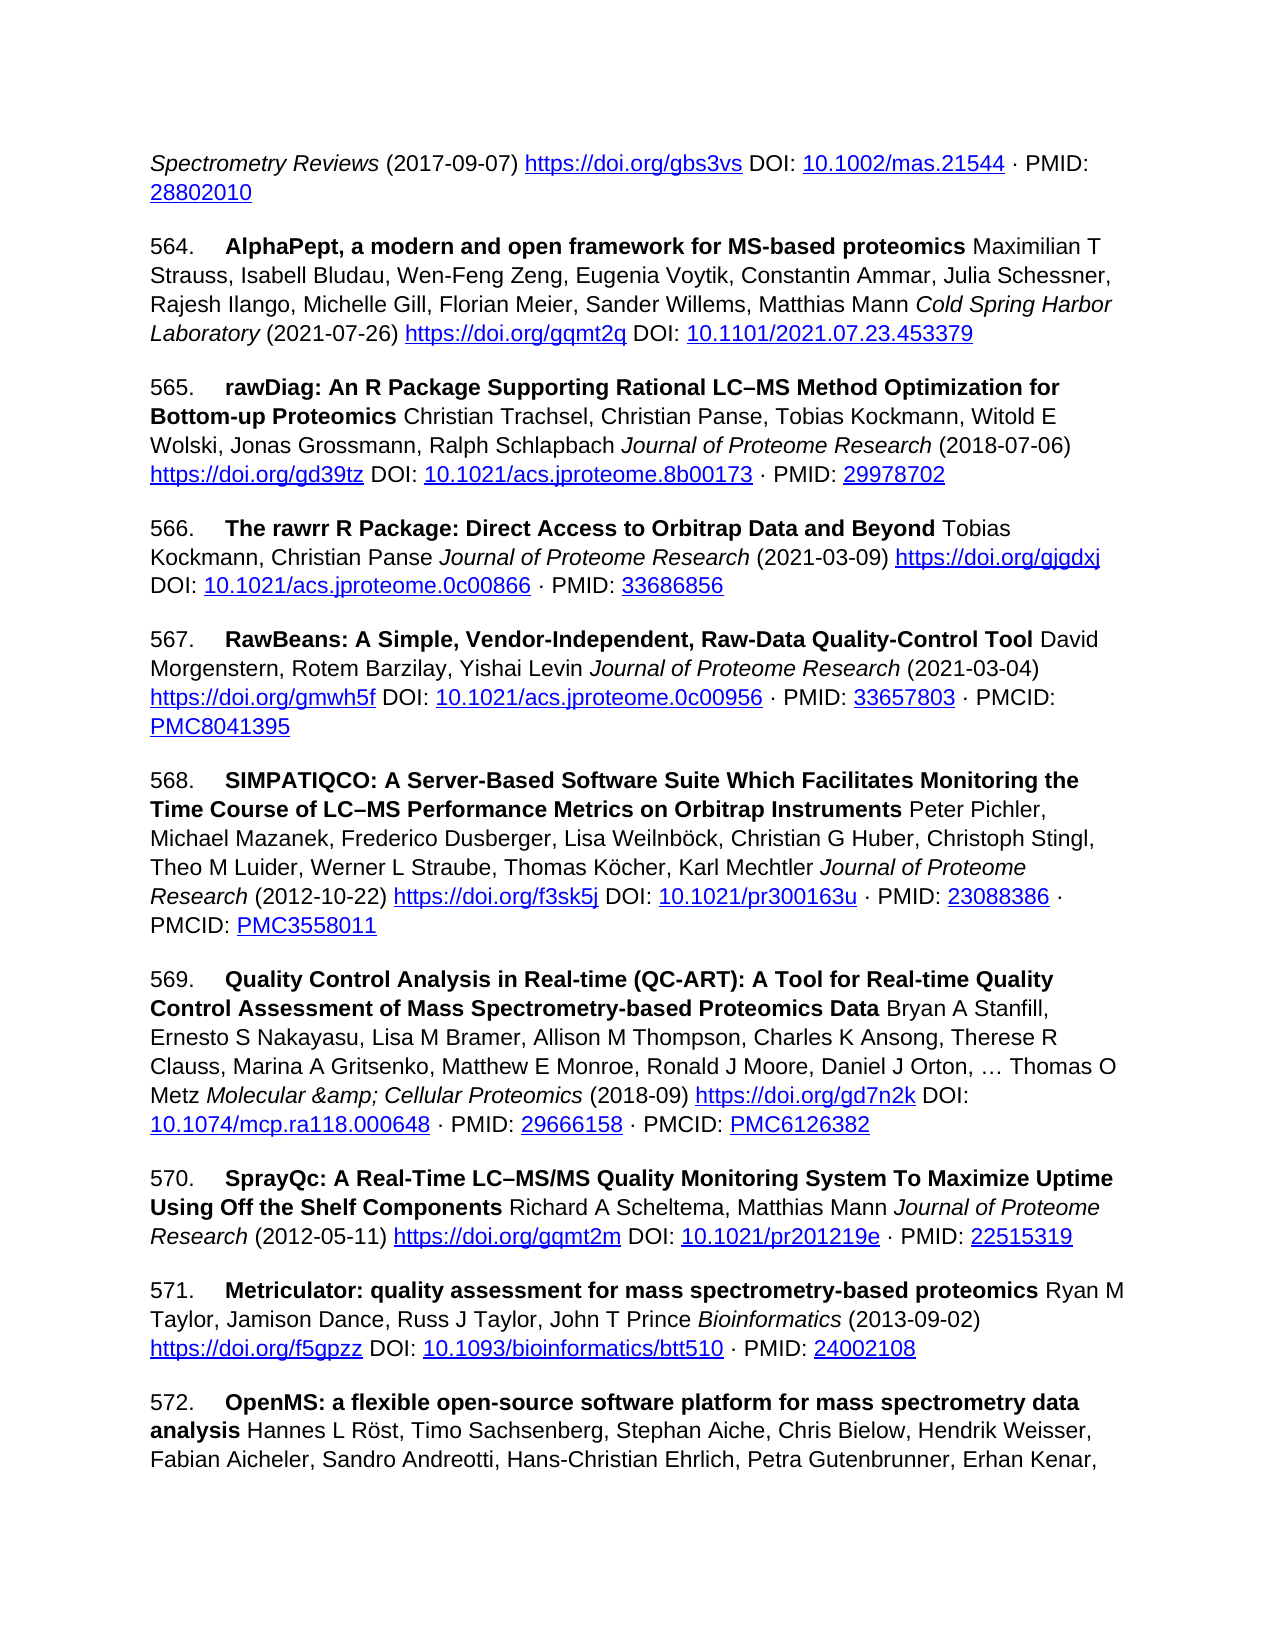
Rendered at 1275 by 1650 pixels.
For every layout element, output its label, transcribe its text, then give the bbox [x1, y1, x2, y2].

text 570. SprayQc: A Real-Time LC–MS/MS Quality Monitoring System To Maximize Uptime Using Off the Shelf Components Richard A Scheltema, Matthias Mann Journal of Proteome Research (2012-05-11) https://doi.org/gqmt2m DOI: 10.1021/pr201219e · PMID: 22515319 [150, 1165, 1125, 1249]
text 567. RawBeans: A Simple, Vendor-Independent, Raw-Data Quality-Control Tool David Morgenstern, Rotem Barzilay, Yishai Levin Journal of Proteome Research (2021-03-04) https://doi.org/gmwh5f DOI: 10.1021/acs.jproteome.0c00956 · PMID: 33657803 · PMCID: PMC8041395 [150, 626, 1125, 740]
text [150, 1388, 1125, 1473]
text 571. Metriculator: quality assessment for mass spectrometry-based proteomics Ryan M Taylor, Jamison Dance, Russ J Taylor, John T Prince Bioinformatics (2013-09-02) https://doi.org/f5gpzz DOI: 10.1093/bioinformatics/btt510 · PMID: 24002108 [150, 1277, 1125, 1361]
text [150, 150, 1125, 205]
text 569. Quality Control Analysis in Real-time (QC-ART): A Tool for Real-time Quality Control Assessment of Mass Spectrometry-based Proteomics Data Bryan A Stanfill, Ernesto S Nakayasu, Lisa M Bramer, Allison M Thompson, Charles K Ansong, Therese R Clauss, Marina A Gritsenko, Matthew E Monroe, Ronald J Moore, Daniel J Orton, … Thomas O Metz Molecular &amp; Cellular Proteomics (2018-09) https://doi.org/gd7n2k DOI: 10.1074/mcp.ra118.000648 · PMID: 29666158 · PMCID: PMC6126382 [150, 966, 1125, 1137]
text 568. SIMPATIQCO: A Server-Based Software Suite Which Facilitates Monitoring the Time Course of LC–MS Performance Metrics on Orbitrap Instruments Peter Pichler, Michael Mazanek, Frederico Dusberger, Lisa Weilnböck, Christian G Huber, Christoph Stingl, Theo M Luider, Werner L Straube, Thomas Köcher, Karl Mechtler Journal of Proteome Research (2012-10-22) https://doi.org/f3sk5j DOI: 10.1021/pr300163u · PMID: 23088386 · PMCID: PMC3558011 [150, 767, 1125, 938]
text 566. The rawrr R Package: Direct Access to Orbitrap Data and Beyond Tobias Kockmann, Christian Panse Journal of Proteome Research (2021-03-09) https://doi.org/gjgdxj DOI: 10.1021/acs.jproteome.0c00866 · PMID: 33686856 [150, 514, 1125, 599]
text 565. rawDiag: An R Package Supporting Rational LC–MS Method Optimization for Bottom-up Proteomics Christian Trachsel, Christian Panse, Tobias Kockmann, Witold E Wolski, Jonas Grossmann, Ralph Schlapbach Journal of Proteome Research (2018-07-06) https://doi.org/gd39tz DOI: 10.1021/acs.jproteome.8b00173 · PMID: 29978702 [150, 374, 1125, 487]
text 564. AlphaPept, a modern and open framework for MS-based proteomics Maximilian T Strauss, Isabell Bludau, Wen-Feng Zeng, Eugenia Voytik, Constantin Ammar, Julia Schessner, Rajesh Ilango, Michelle Gill, Florian Meier, Sander Willems, Matthias Mann Cold Spring Harbor Laboratory (2021-07-26) https://doi.org/gqmt2q DOI: 10.1101/2021.07.23.453379 [150, 233, 1125, 346]
